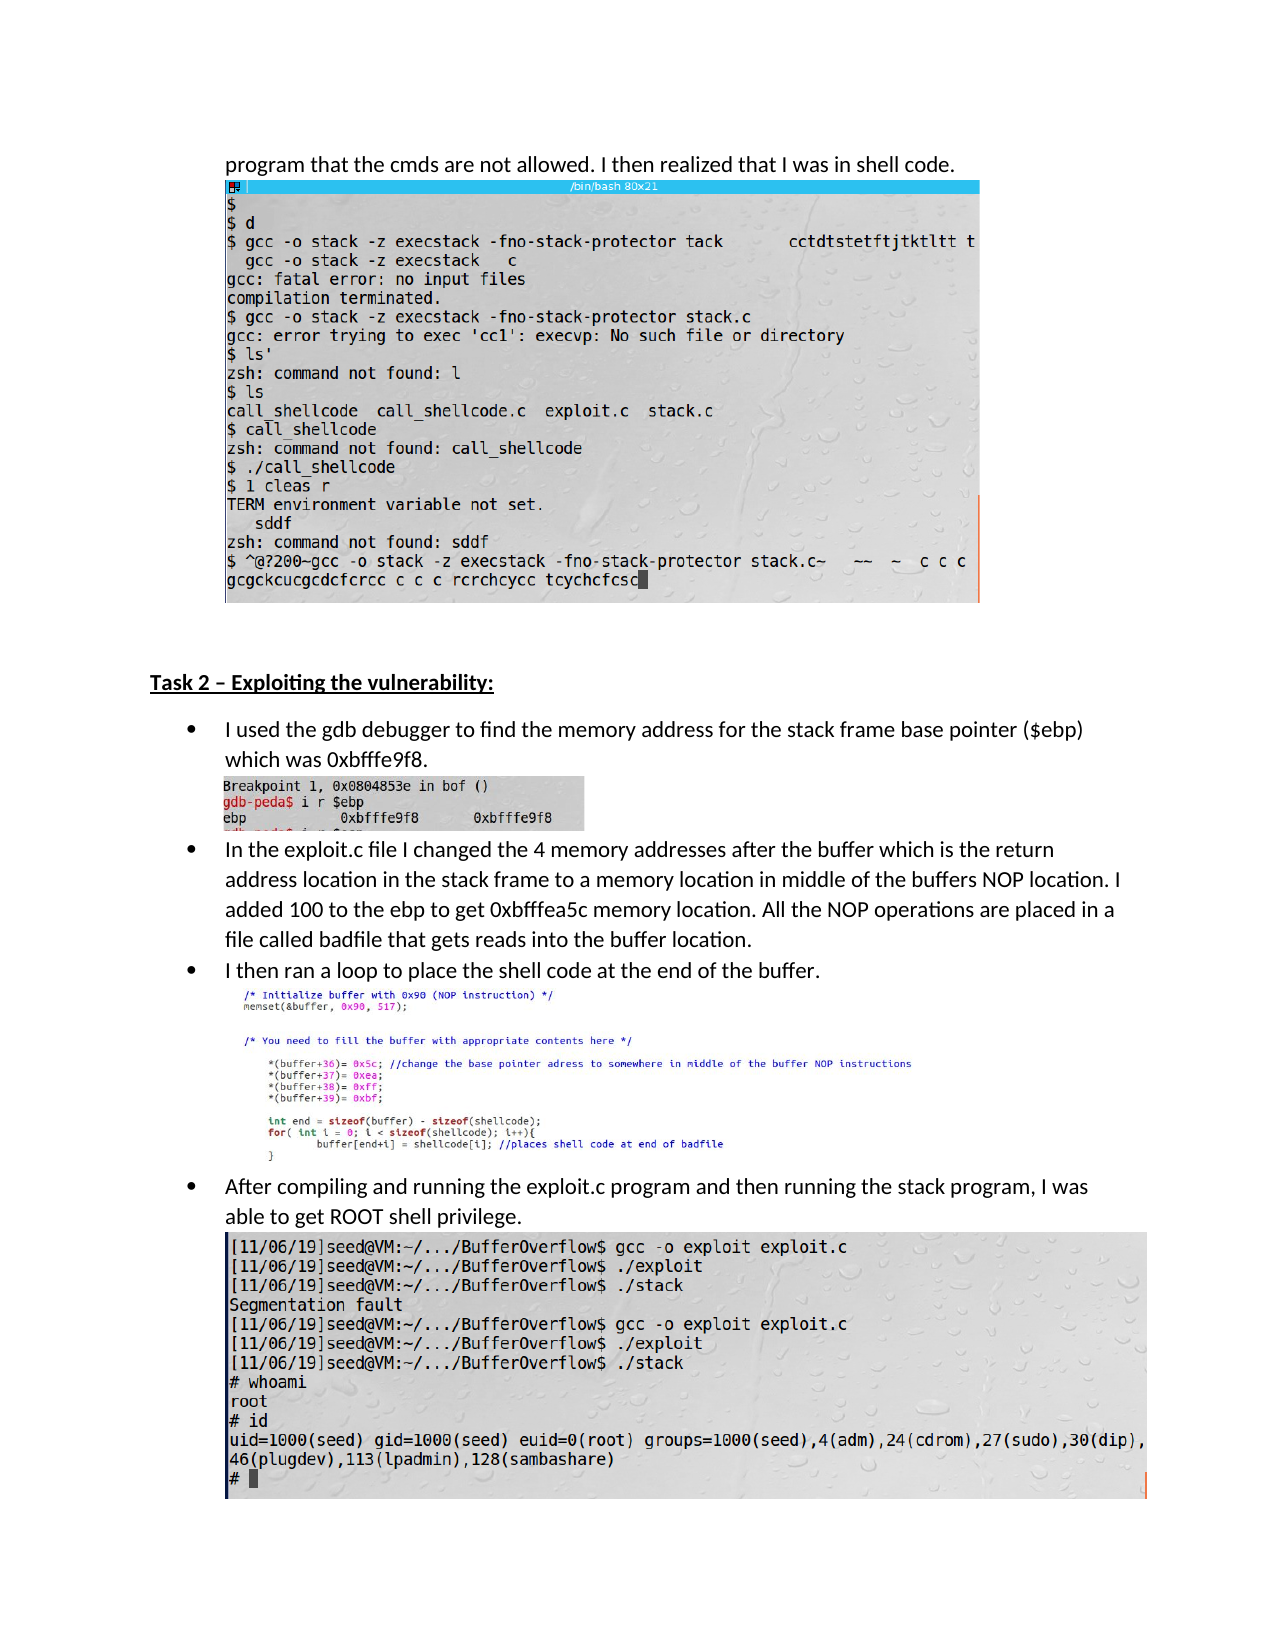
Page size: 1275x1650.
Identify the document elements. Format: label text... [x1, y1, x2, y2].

picture [225, 180, 980, 603]
picture [223, 776, 585, 831]
list I used the gdb debugger to find the memory address for the stack frame base pointer ($ebp) which was 0xbfffe9f8. [187, 715, 1125, 773]
picture [232, 988, 913, 1168]
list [187, 150, 1125, 602]
list I then ran a loop to place the shell code at the end of the buffer. [187, 956, 1125, 984]
picture [225, 1232, 1147, 1499]
text Task 2 – Exploiting the vulnerability: [150, 668, 1125, 696]
list In the exploit.c file I changed the 4 memory addresses after the buffer which is the return address location in the stack frame to a memory location in middle of the buffers NOP location. I added 100 to the ebp to get 0xbfffea5c memory location. All the NOP operations are placed in a file called badfile that gets reads into the buffer location. [187, 775, 1125, 954]
